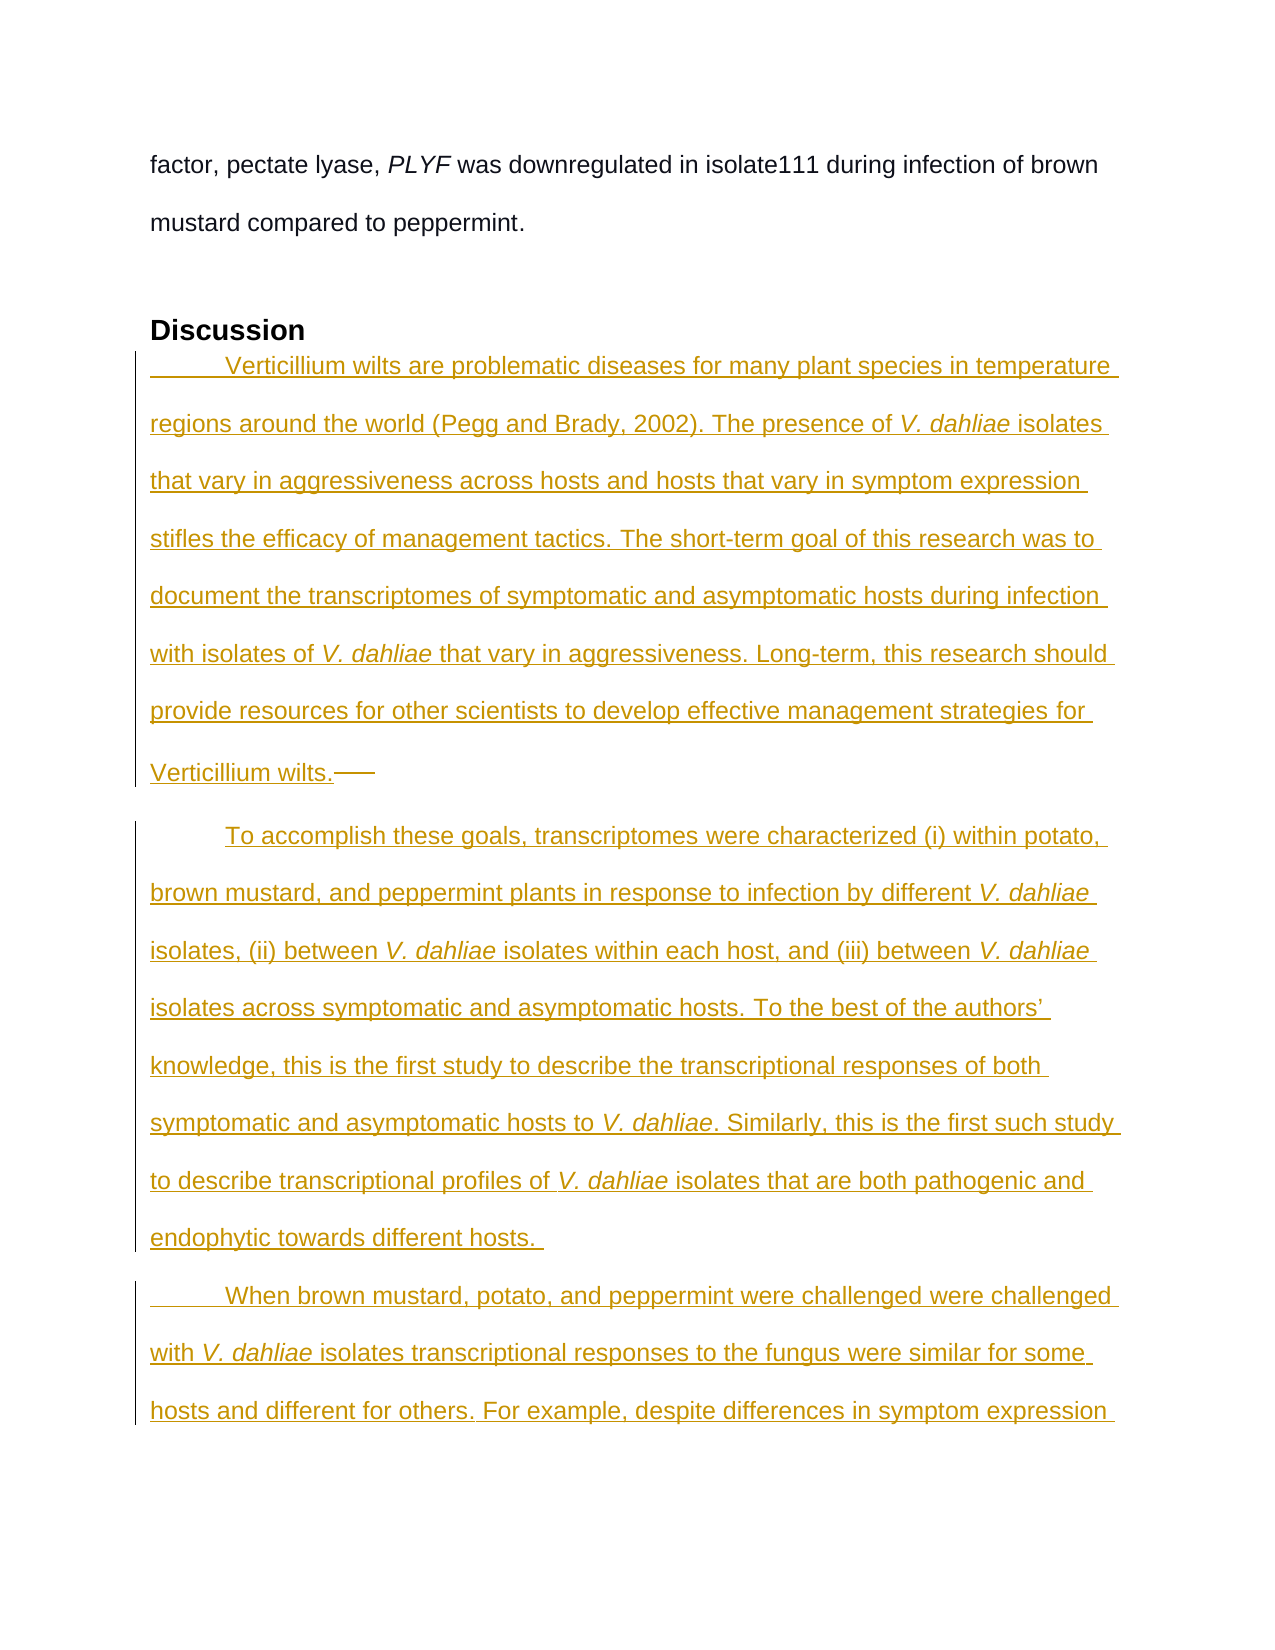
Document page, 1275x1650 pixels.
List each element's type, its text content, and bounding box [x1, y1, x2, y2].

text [150, 150, 1125, 236]
text Discussion [150, 313, 1125, 346]
